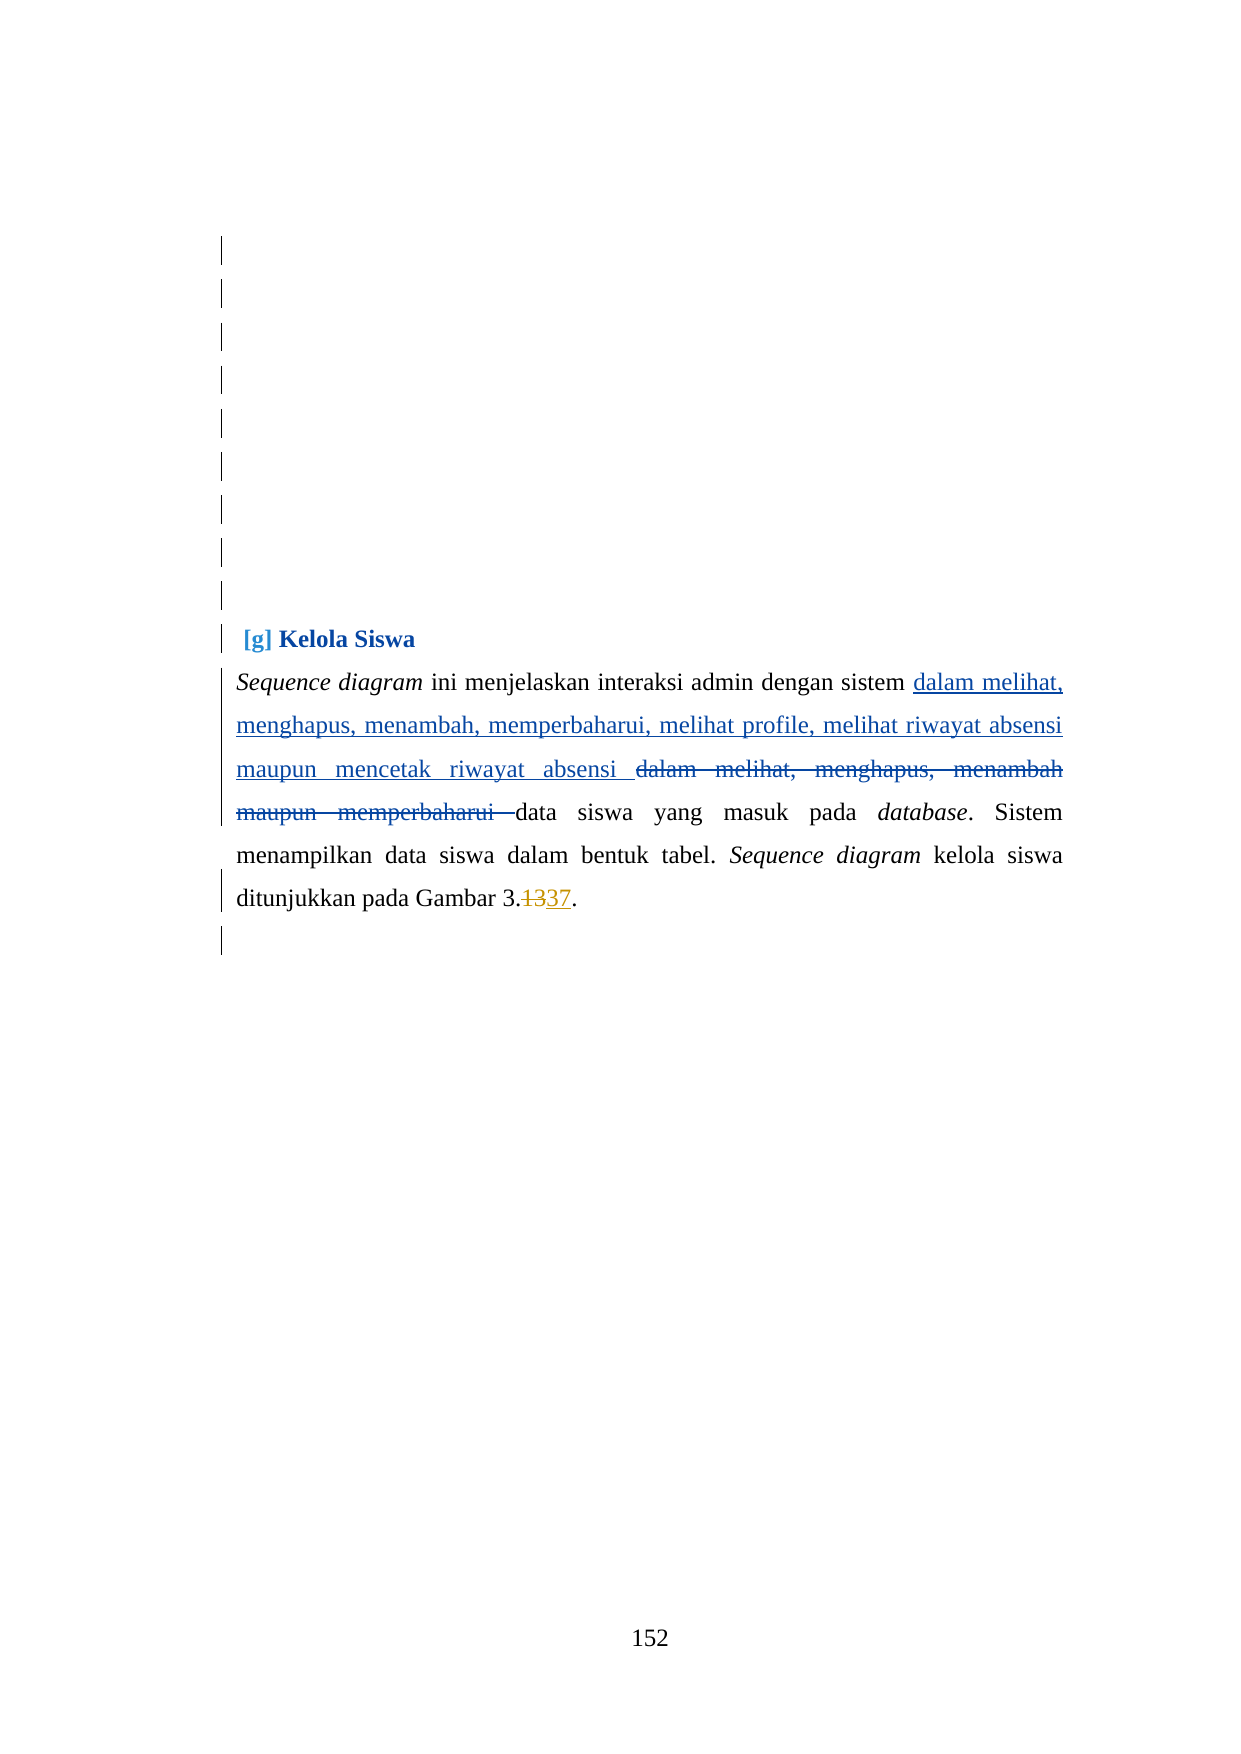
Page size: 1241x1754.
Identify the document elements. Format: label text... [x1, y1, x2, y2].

text Sequence diagram ini menjelaskan interaksi admin dengan sistem data siswa yang masuk pada database. Sistem menampilkan data siswa dalam bentuk tabel. Sequence diagram kelola siswa ditunjukkan pada Gambar 3.. [236, 737, 1063, 912]
text Sequence diagram ini menjelaskan interaksi admin dengan sistem data siswa yang masuk pada database. Sistem menampilkan data siswa dalam bentuk tabel. Sequence diagram kelola siswa ditunjukkan pada Gambar 3.. [236, 667, 1063, 736]
list Kelola Siswa [243, 624, 1063, 653]
